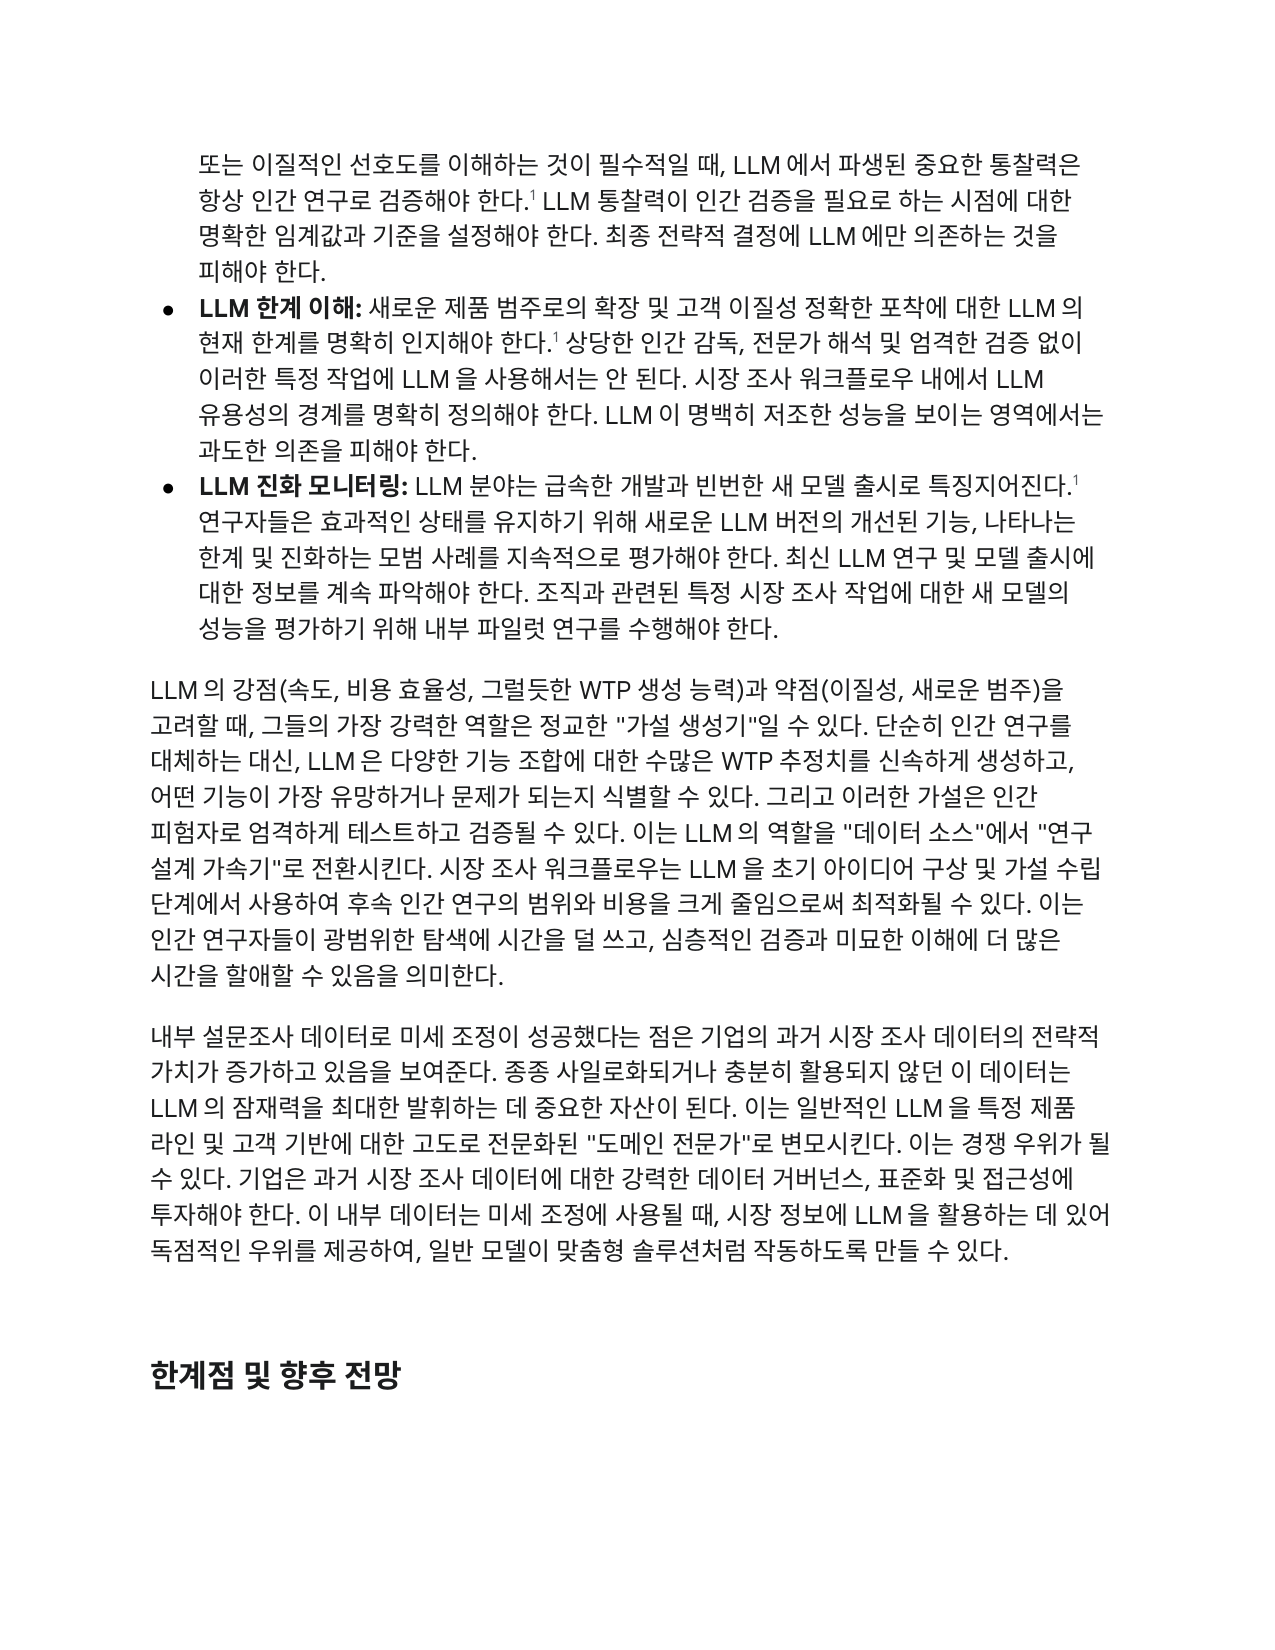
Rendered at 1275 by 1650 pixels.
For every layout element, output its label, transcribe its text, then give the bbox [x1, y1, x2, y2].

list LLM 한계 이해: 새로운 제품 범주로의 확장 및 고객 이질성 정확한 포착에 대한 LLM의 현재 한계를 명확히 인지해야 한다.1 상당한 인간 감독, 전문가 해석 및 엄격한 검증 없이 이러한 특정 작업에 LLM을 사용해서는 안 된다. 시장 조사 워크플로우 내에서 LLM 유용성의 경계를 명확히 정의해야 한다. LLM이 명백히 저조한 성능을 보이는 영역에서는 과도한 의존을 피해야 한다. [161, 293, 1125, 467]
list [161, 150, 1125, 288]
text LLM의 강점(속도, 비용 효율성, 그럴듯한 WTP 생성 능력)과 약점(이질성, 새로운 범주)을 고려할 때, 그들의 가장 강력한 역할은 정교한 "가설 생성기"일 수 있다. 단순히 인간 연구를 대체하는 대신, LLM은 다양한 기능 조합에 대한 수많은 WTP 추정치를 신속하게 생성하고, 어떤 기능이 가장 유망하거나 문제가 되는지 식별할 수 있다. 그리고 이러한 가설은 인간 피험자로 엄격하게 테스트하고 검증될 수 있다. 이는 LLM의 역할을 "데이터 소스"에서 "연구 설계 가속기"로 전환시킨다. 시장 조사 워크플로우는 LLM을 초기 아이디어 구상 및 가설 수립 단계에서 사용하여 후속 인간 연구의 범위와 비용을 크게 줄임으로써 최적화될 수 있다. 이는 인간 연구자들이 광범위한 탐색에 시간을 덜 쓰고, 심층적인 검증과 미묘한 이해에 더 많은 시간을 할애할 수 있음을 의미한다. [150, 675, 1125, 992]
text 내부 설문조사 데이터로 미세 조정이 성공했다는 점은 기업의 과거 시장 조사 데이터의 전략적 가치가 증가하고 있음을 보여준다. 종종 사일로화되거나 충분히 활용되지 않던 이 데이터는 LLM의 잠재력을 최대한 발휘하는 데 중요한 자산이 된다. 이는 일반적인 LLM을 특정 제품 라인 및 고객 기반에 대한 고도로 전문화된 "도메인 전문가"로 변모시킨다. 이는 경쟁 우위가 될 수 있다. 기업은 과거 시장 조사 데이터에 대한 강력한 데이터 거버넌스, 표준화 및 접근성에 투자해야 한다. 이 내부 데이터는 미세 조정에 사용될 때, 시장 정보에 LLM을 활용하는 데 있어 독점적인 우위를 제공하여, 일반 모델이 맞춤형 솔루션처럼 작동하도록 만들 수 있다. [150, 1022, 1125, 1267]
list LLM 진화 모니터링: LLM 분야는 급속한 개발과 빈번한 새 모델 출시로 특징지어진다.1 연구자들은 효과적인 상태를 유지하기 위해 새로운 LLM 버전의 개선된 기능, 나타나는 한계 및 진화하는 모범 사례를 지속적으로 평가해야 한다. 최신 LLM 연구 및 모델 출시에 대한 정보를 계속 파악해야 한다. 조직과 관련된 특정 시장 조사 작업에 대한 새 모델의 성능을 평가하기 위해 내부 파일럿 연구를 수행해야 한다. [161, 472, 1125, 646]
subtitle 한계점 및 향후 전망 [150, 1358, 1125, 1397]
